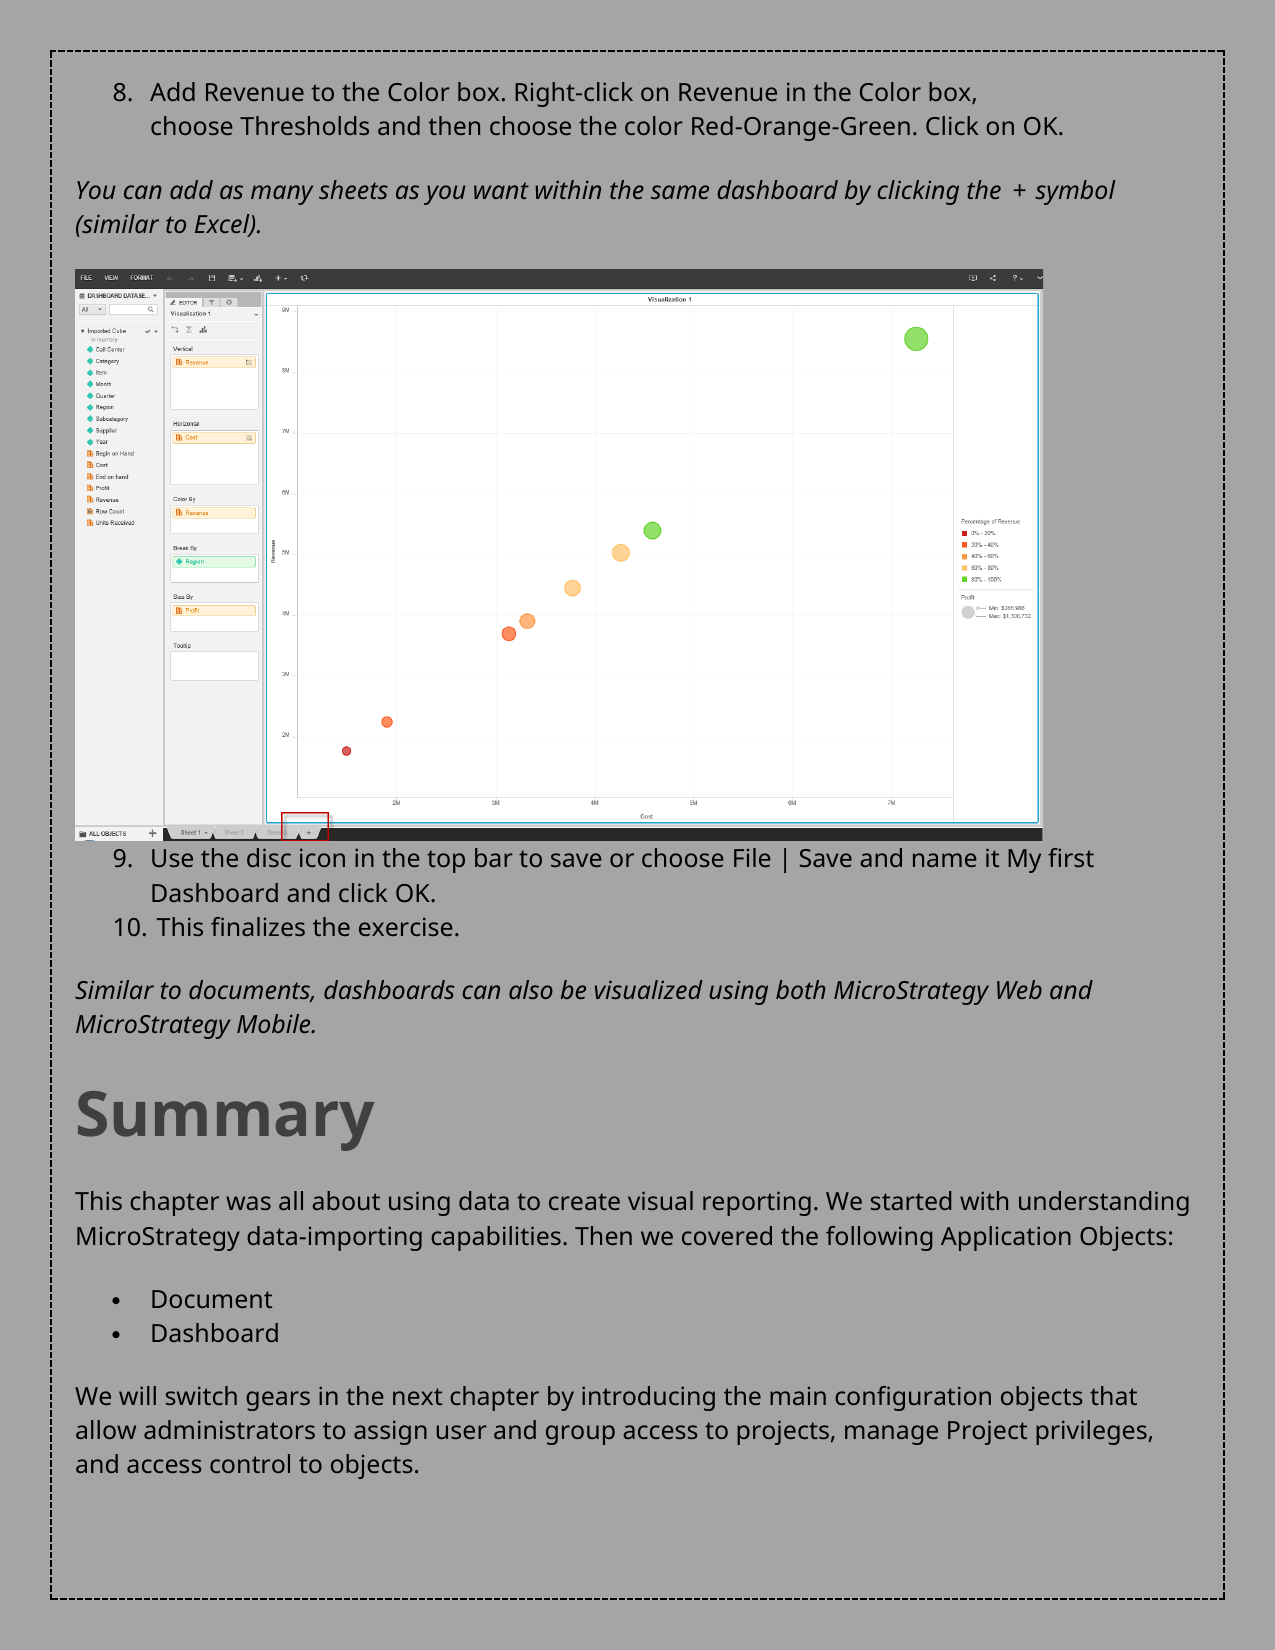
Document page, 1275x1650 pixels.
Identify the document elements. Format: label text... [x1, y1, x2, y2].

text We will switch gears in the next chapter by introducing the main configuration objects that allow administrators to assign user and group access to projects, manage Project privileges, and access control to objects. [75, 1379, 1200, 1481]
text You can add as many sheets as you want within the same dashboard by clicking the + symbol (similar to Excel). [75, 172, 1200, 240]
text This chapter was all about using data to create visual reporting. We started with understanding MicroStrategy data-importing capabilities. Then we covered the following Application Objects: [75, 1184, 1200, 1252]
list Document [112, 1281, 1200, 1315]
list Dashboard [112, 1315, 1200, 1349]
list Use the disc icon in the top bar to save or choose File | Save and name it My first Dashboard and click OK. [112, 841, 1200, 909]
text Summary [75, 1070, 1200, 1155]
picture [75, 269, 1044, 841]
list Add Revenue to the Color box. Right-click on Revenue in the Color box, choose Thresholds and then choose the color Red-Orange-Green. Click on OK. [112, 75, 1200, 143]
text Similar to documents, dashboards can also be visualized using both MicroStrategy Web and MicroStrategy Mobile. [75, 972, 1200, 1041]
list This finalizes the exercise. [112, 909, 1200, 943]
